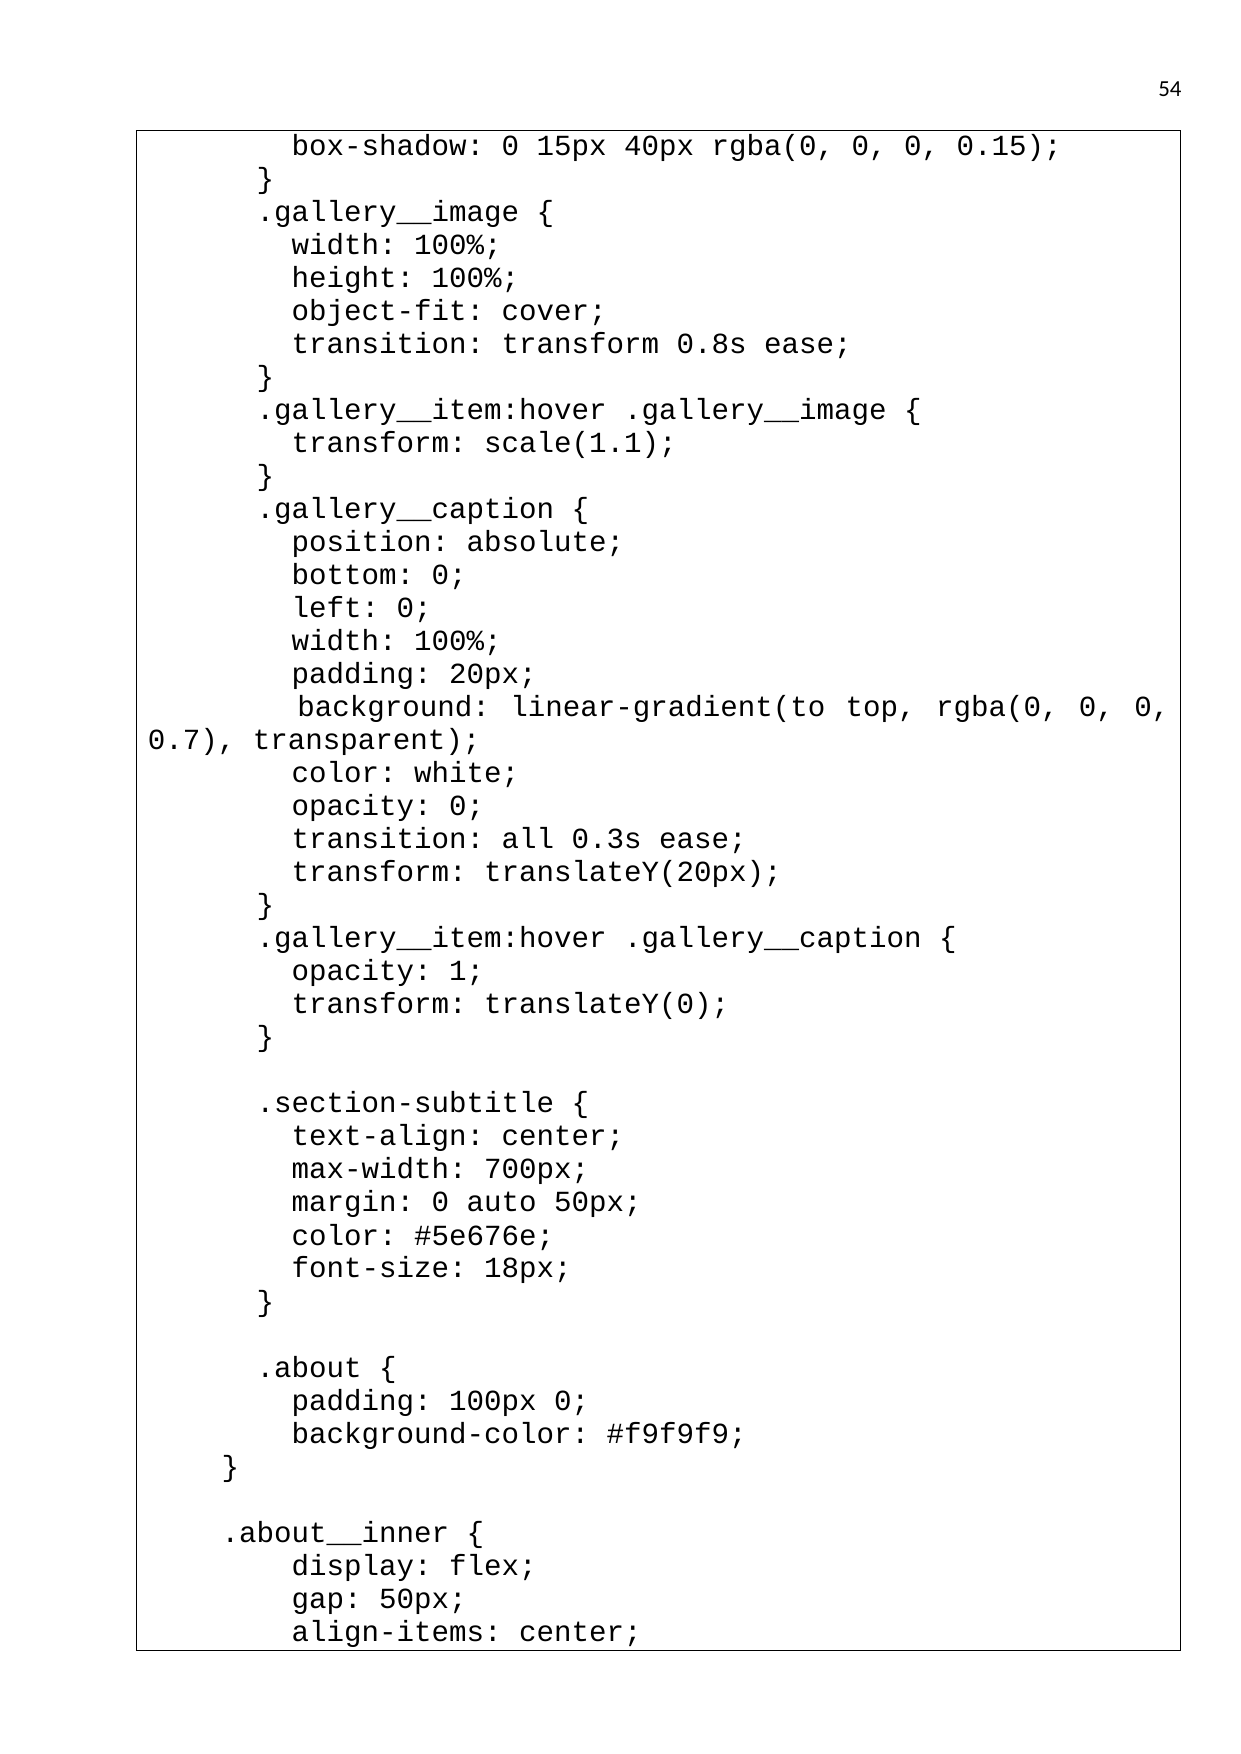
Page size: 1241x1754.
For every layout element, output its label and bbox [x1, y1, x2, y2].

table_header [137, 131, 1180, 1650]
